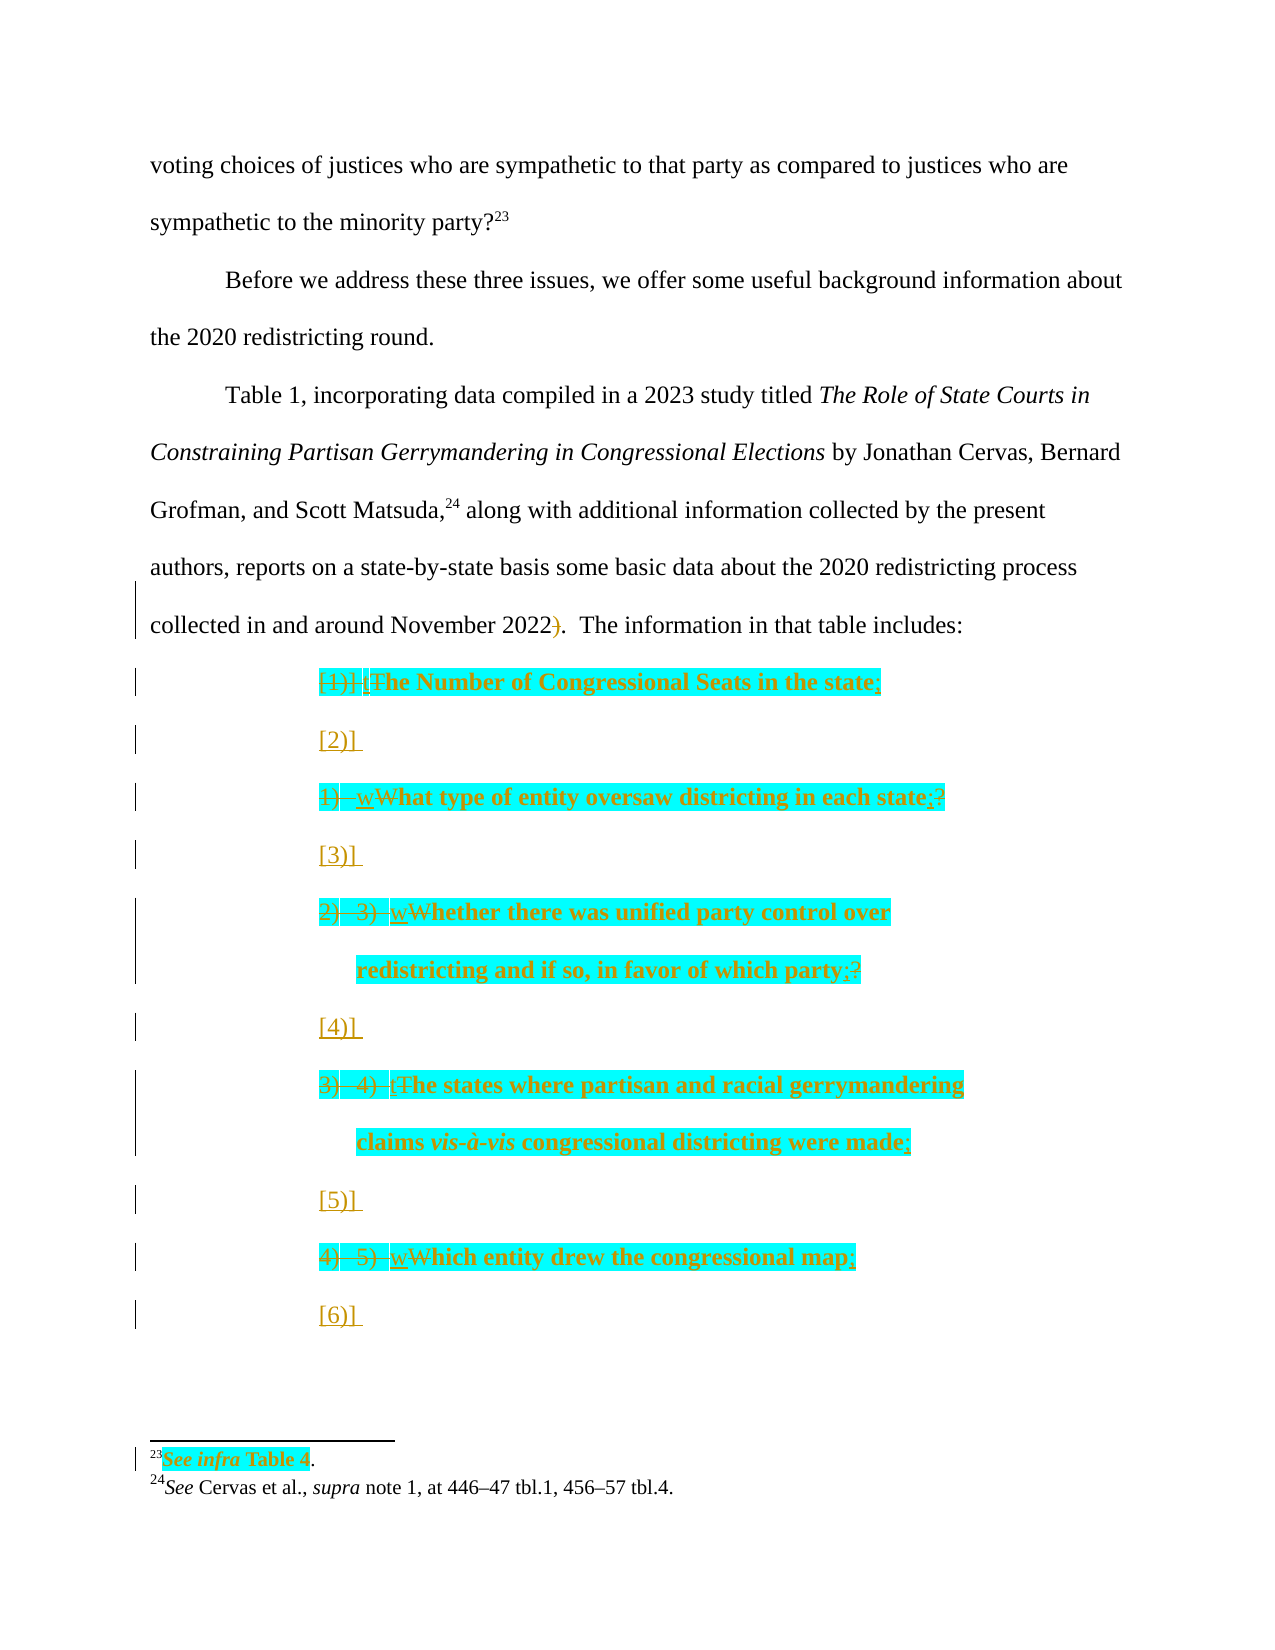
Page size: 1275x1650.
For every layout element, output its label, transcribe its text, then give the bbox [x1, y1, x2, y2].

list hat type of entity oversaw districting in each state [319, 782, 984, 811]
list hich entity drew the congressional map [319, 1242, 984, 1271]
list he Number of Congressional Seats in the state [319, 667, 984, 696]
text Before we address these three issues, we offer some useful background information about the 2020 redistricting round. [150, 265, 1125, 351]
text Table 1, incorporating data compiled in a 2023 study titled The Role of State Courts in Constraining Partisan Gerrymandering in Congressional Elections by Jonathan Cervas, Bernard Grofman, and Scott Matsuda, along with additional information collected by the present authors, reports on a state-by-state basis some basic data about the 2020 redistricting process collected in and around November 2022. The information in that table includes: [150, 380, 1125, 639]
list he states where partisan and racial gerrymandering claims vis-à-vis congressional districting were made [319, 1070, 984, 1156]
list hether there was unified party control over redistricting and if so, in favor of which party [319, 897, 984, 984]
text (3) Is there indirect evidence that the partisan predilections of the justices affected their decision about the presence of unconstitutional partisan gerrymandering in a map drawn by the state majority party? Namely, is this evidence in the form of apparent differences between the voting choices of justices who are sympathetic to that party as compared to justices who are sympathetic to the minority party? [150, 150, 1125, 236]
